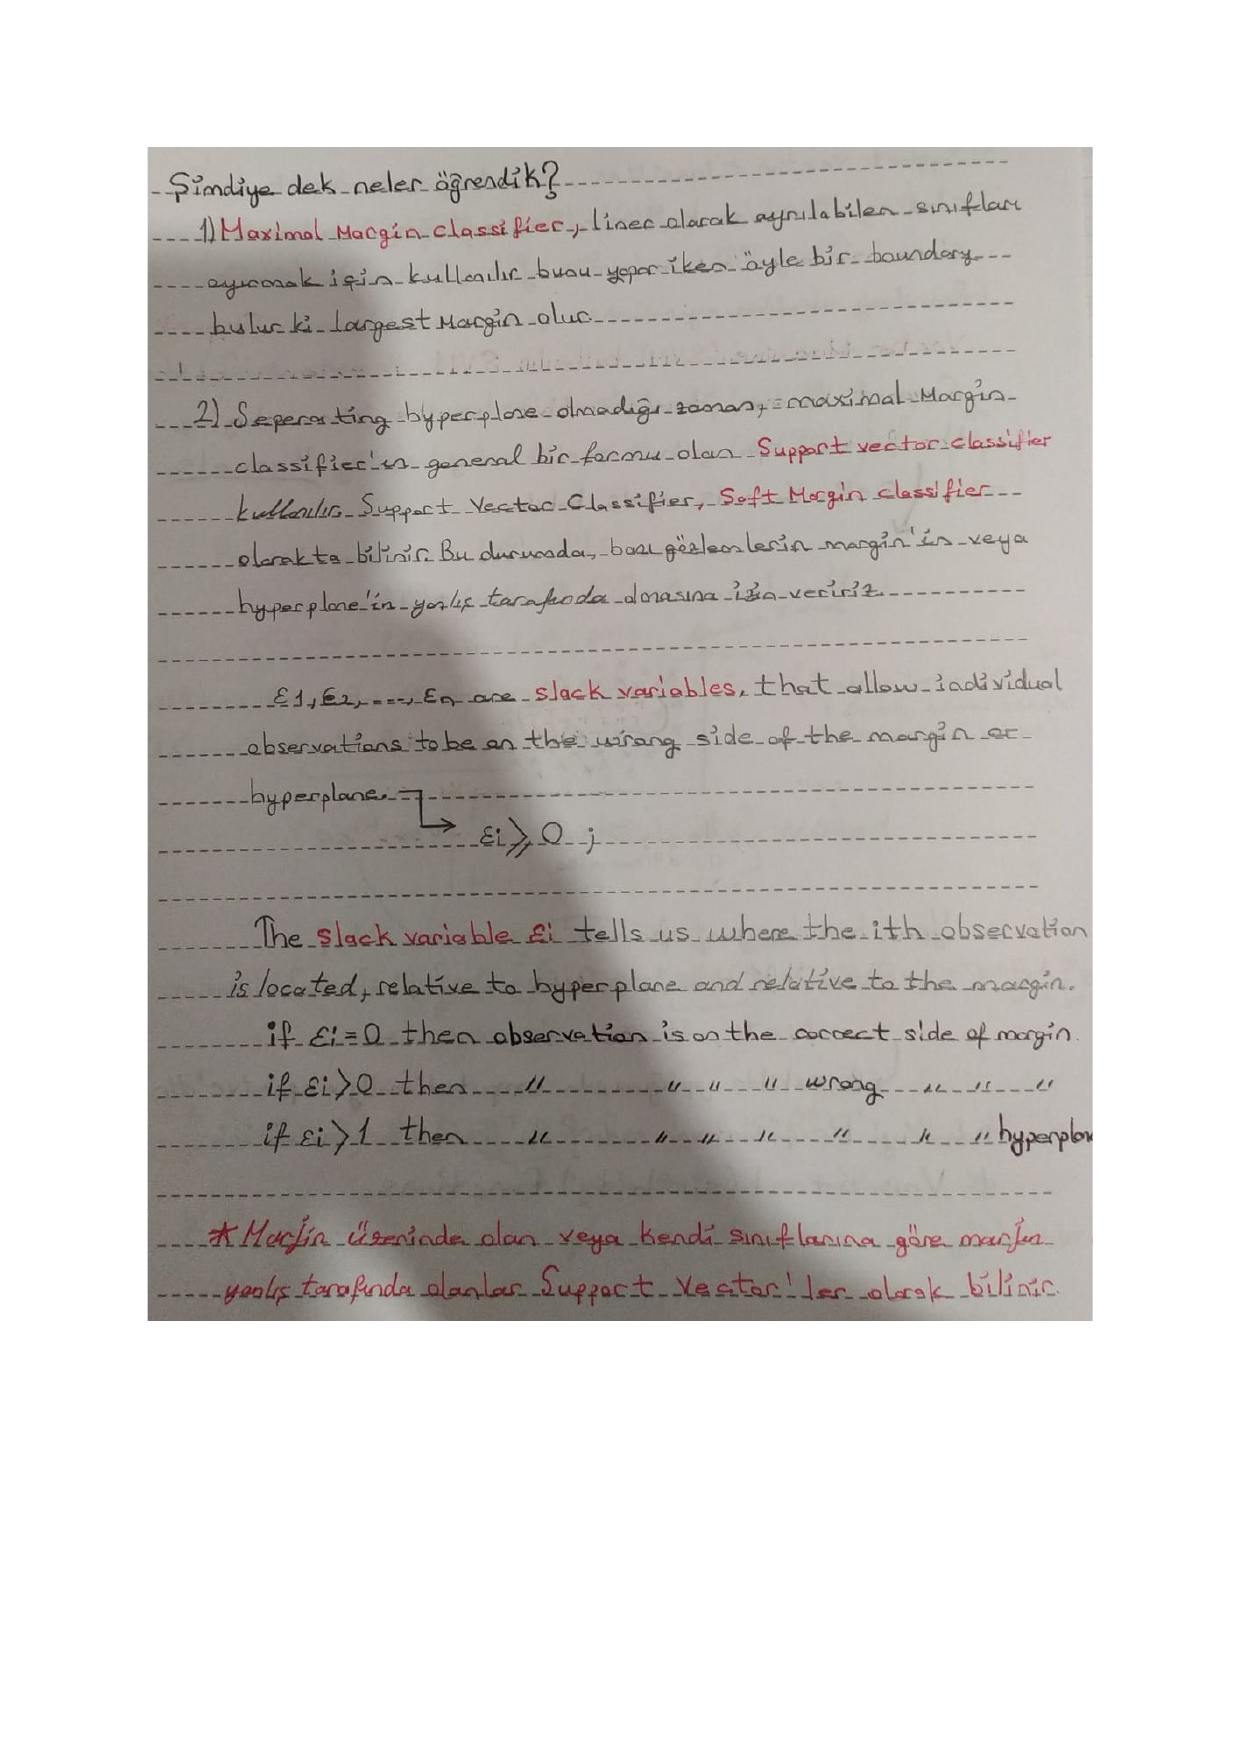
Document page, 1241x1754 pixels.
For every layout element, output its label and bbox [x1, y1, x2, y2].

picture [147, 147, 1093, 1321]
